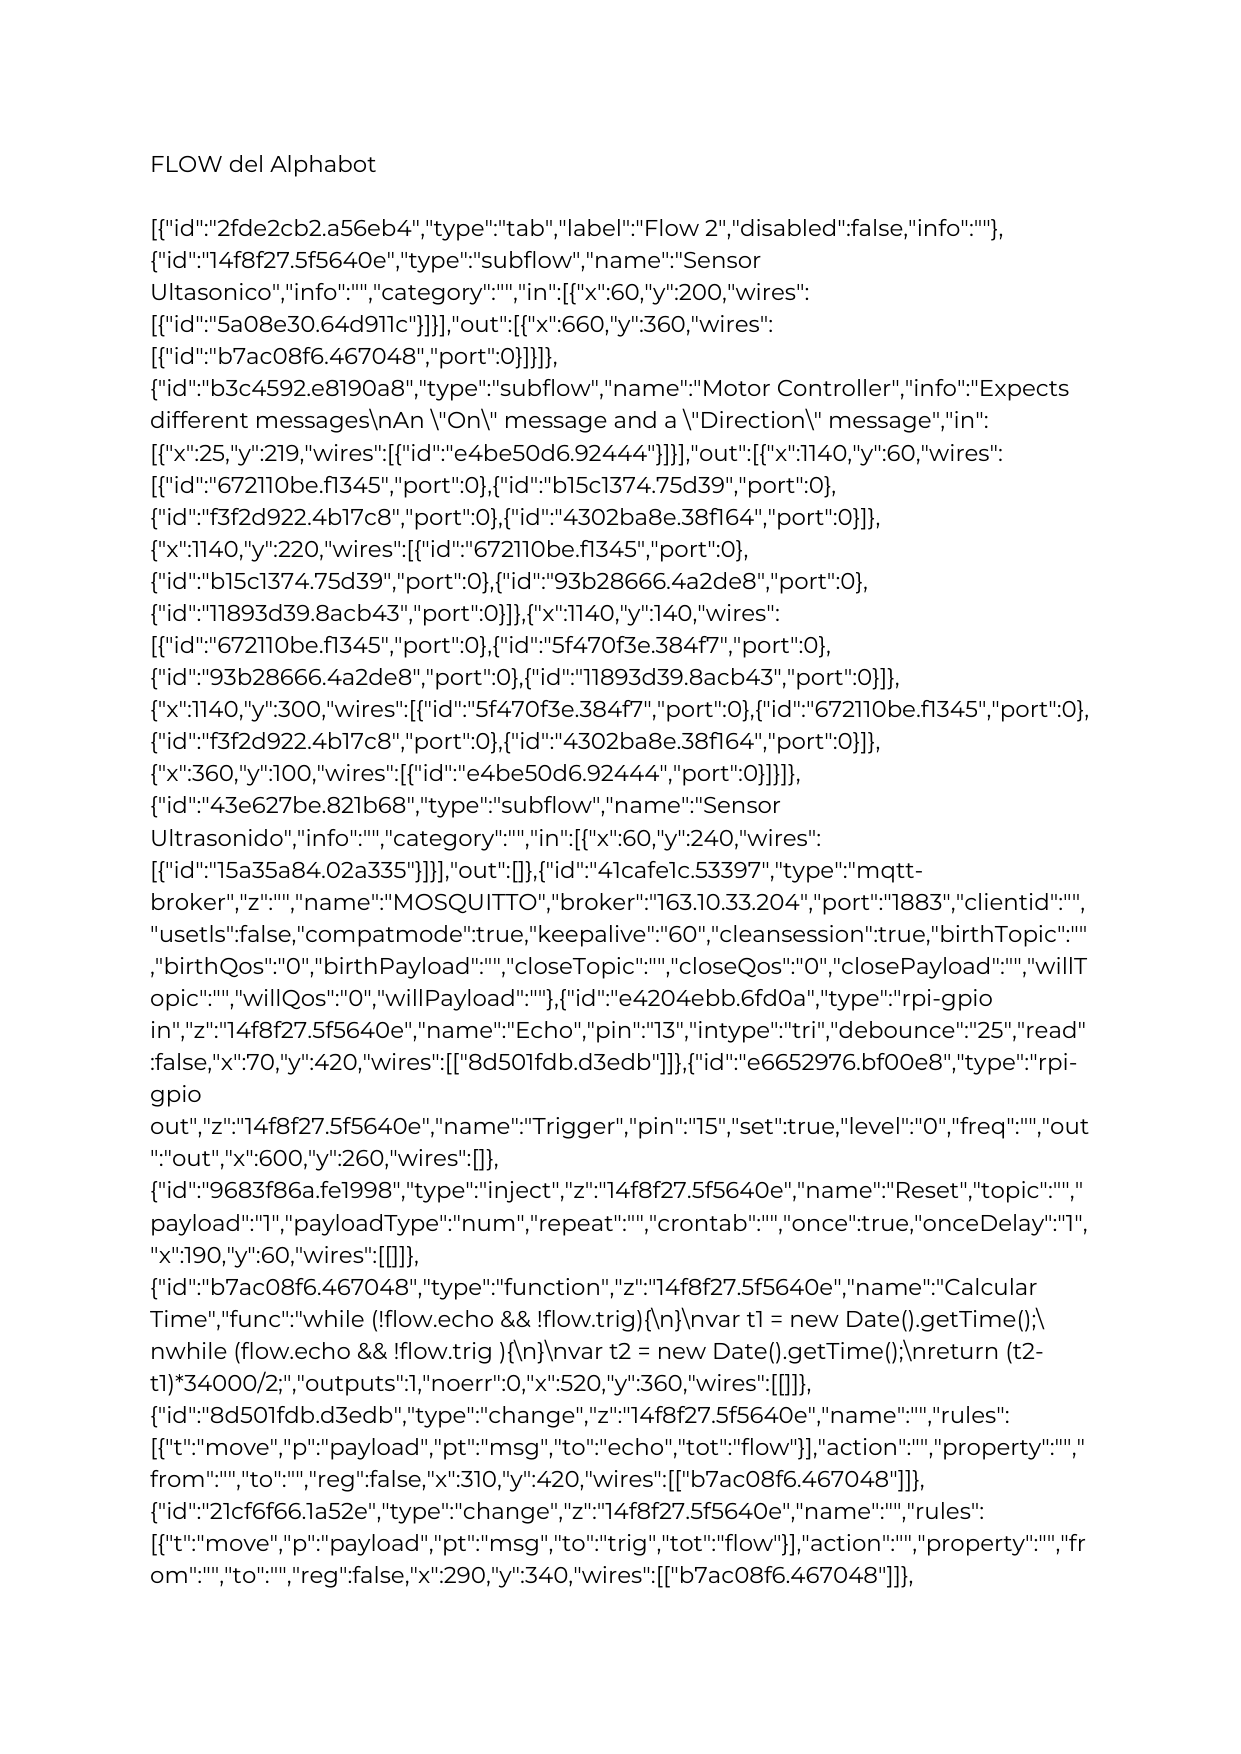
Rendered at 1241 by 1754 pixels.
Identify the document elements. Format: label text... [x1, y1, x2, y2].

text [150, 214, 1090, 1589]
text FLOW del Alphabot [150, 150, 1090, 178]
